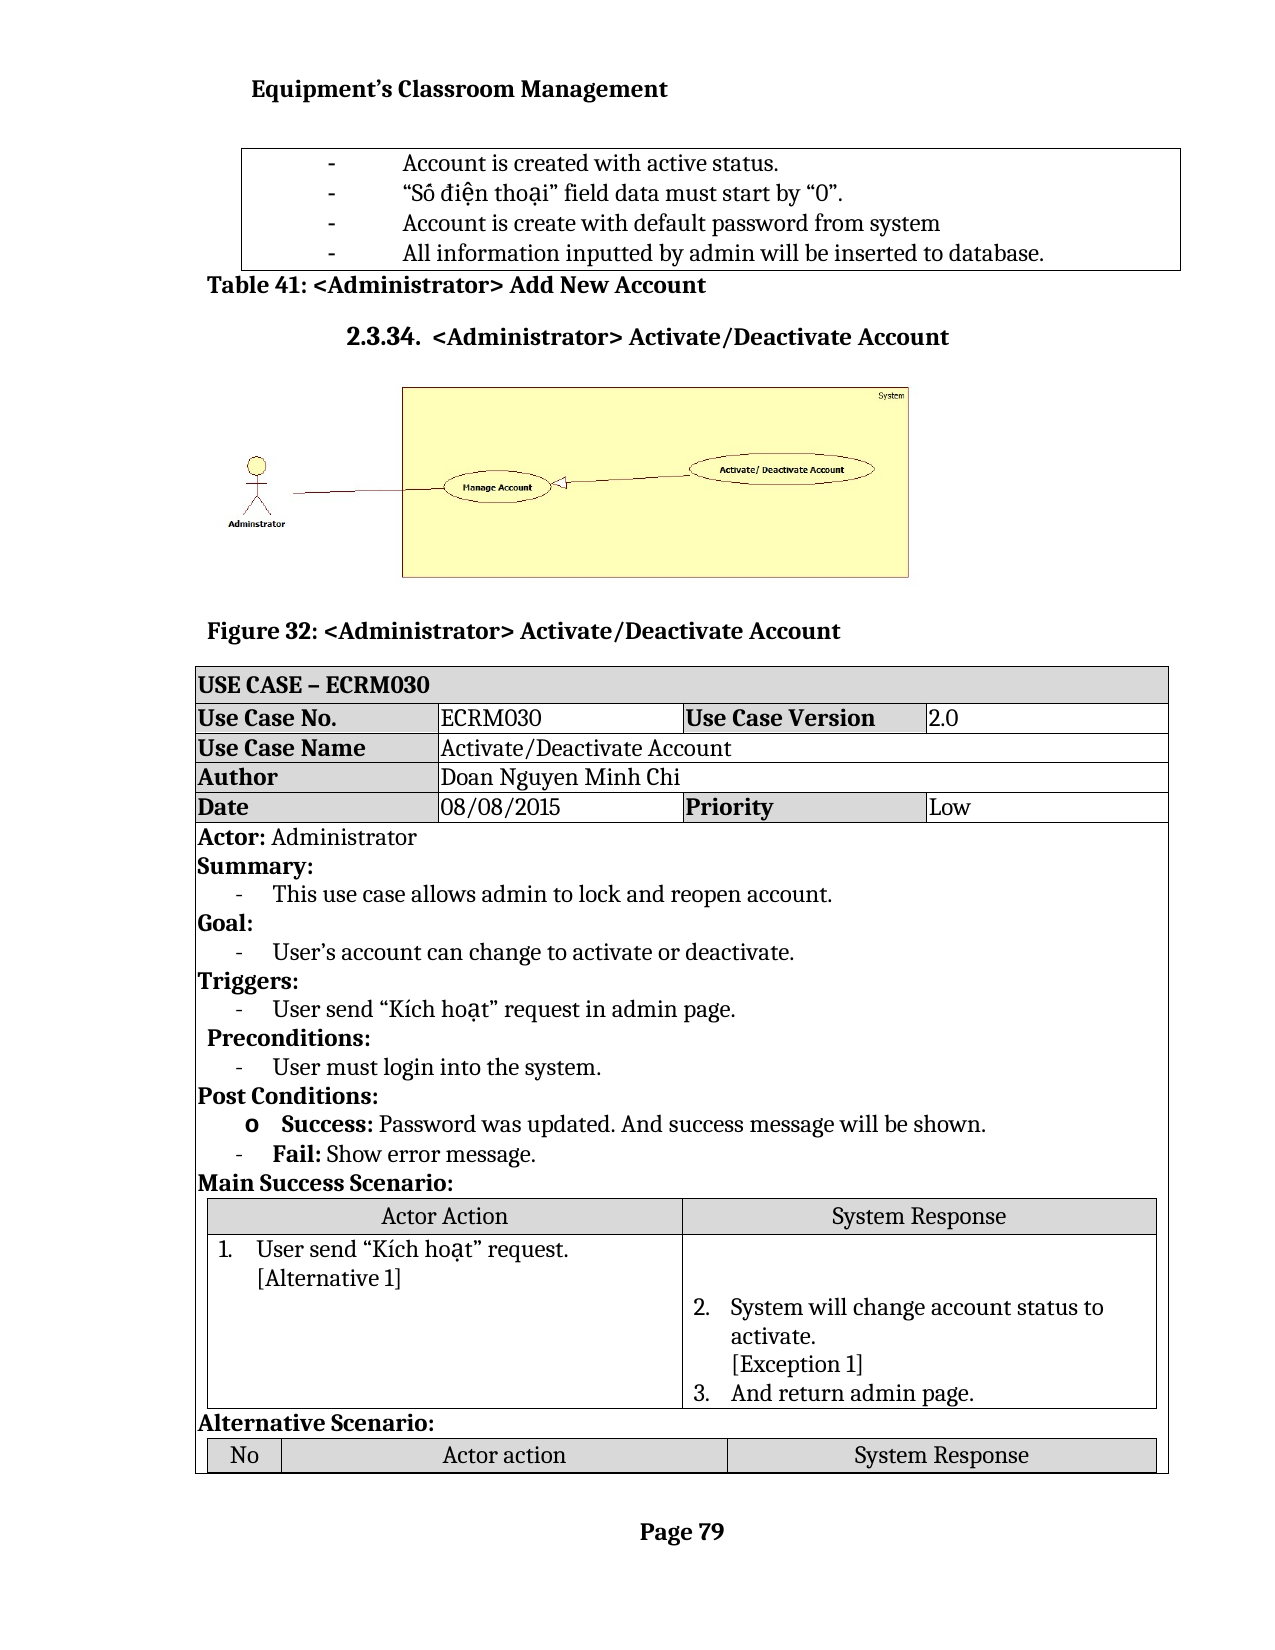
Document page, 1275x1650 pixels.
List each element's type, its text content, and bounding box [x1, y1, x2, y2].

table_cell 08/08/2015 [439, 793, 683, 822]
list <Administrator> Activate/Deactivate Account [346, 321, 1157, 352]
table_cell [242, 149, 1180, 270]
table_header USE CASE – ECRM030 [196, 667, 1168, 703]
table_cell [196, 823, 1168, 1473]
table_cell Use Case Name [196, 734, 438, 762]
table_cell Doan Nguyen Minh Chi [439, 763, 1168, 792]
table_cell Author [196, 763, 438, 792]
picture [206, 372, 923, 592]
table_cell ECRM030 [439, 704, 683, 732]
table_cell Use Case No. [196, 704, 438, 732]
table_cell Low [927, 793, 1168, 822]
table_cell 2.0 [927, 704, 1168, 732]
table_cell Activate/Deactivate Account [439, 734, 1168, 762]
table_cell Priority [684, 793, 926, 822]
table_cell Use Case Version [684, 704, 926, 732]
table_cell Date [196, 793, 438, 822]
